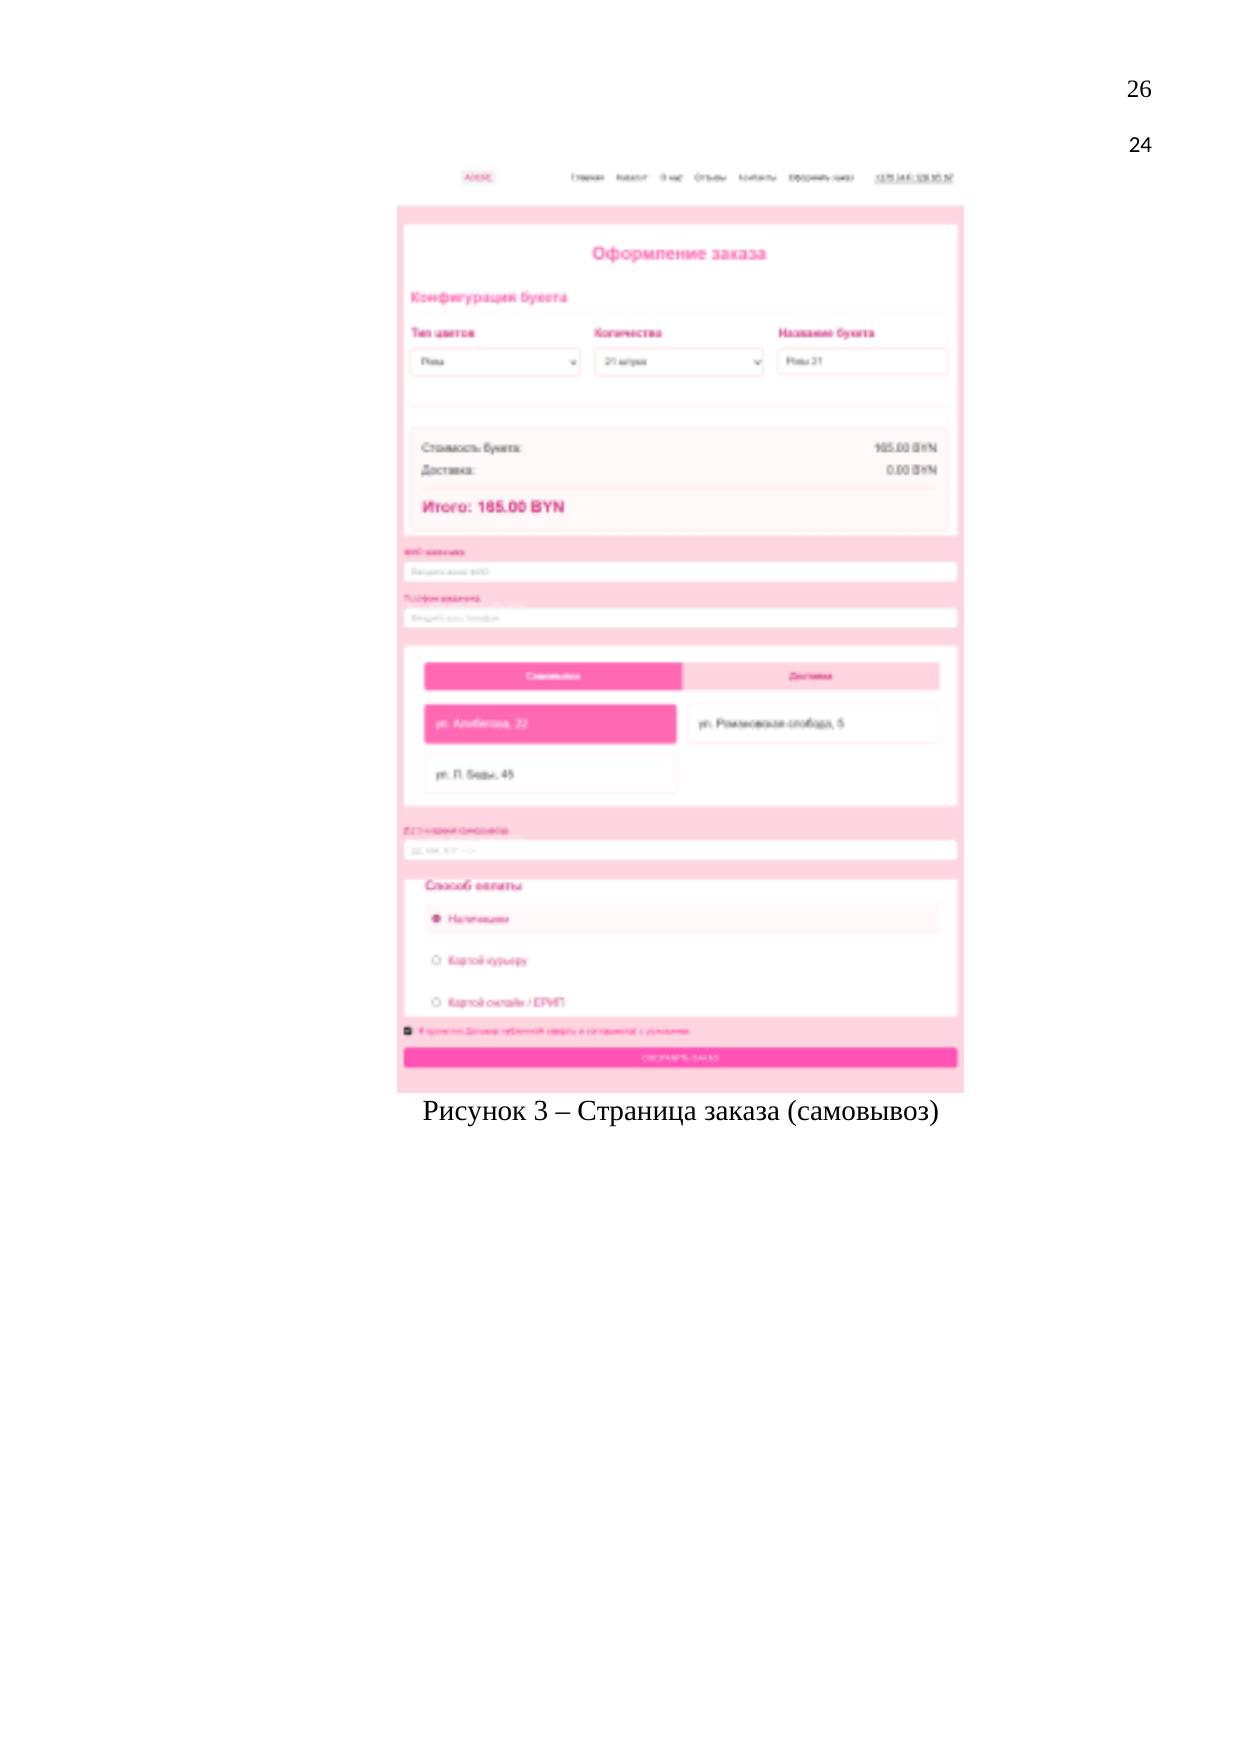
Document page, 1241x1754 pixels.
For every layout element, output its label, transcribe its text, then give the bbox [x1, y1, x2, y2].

text Рисунок 3 – Страница заказа (самовывоз) [136, 1093, 1152, 1127]
text 24 [136, 131, 1152, 159]
picture [397, 158, 965, 1093]
